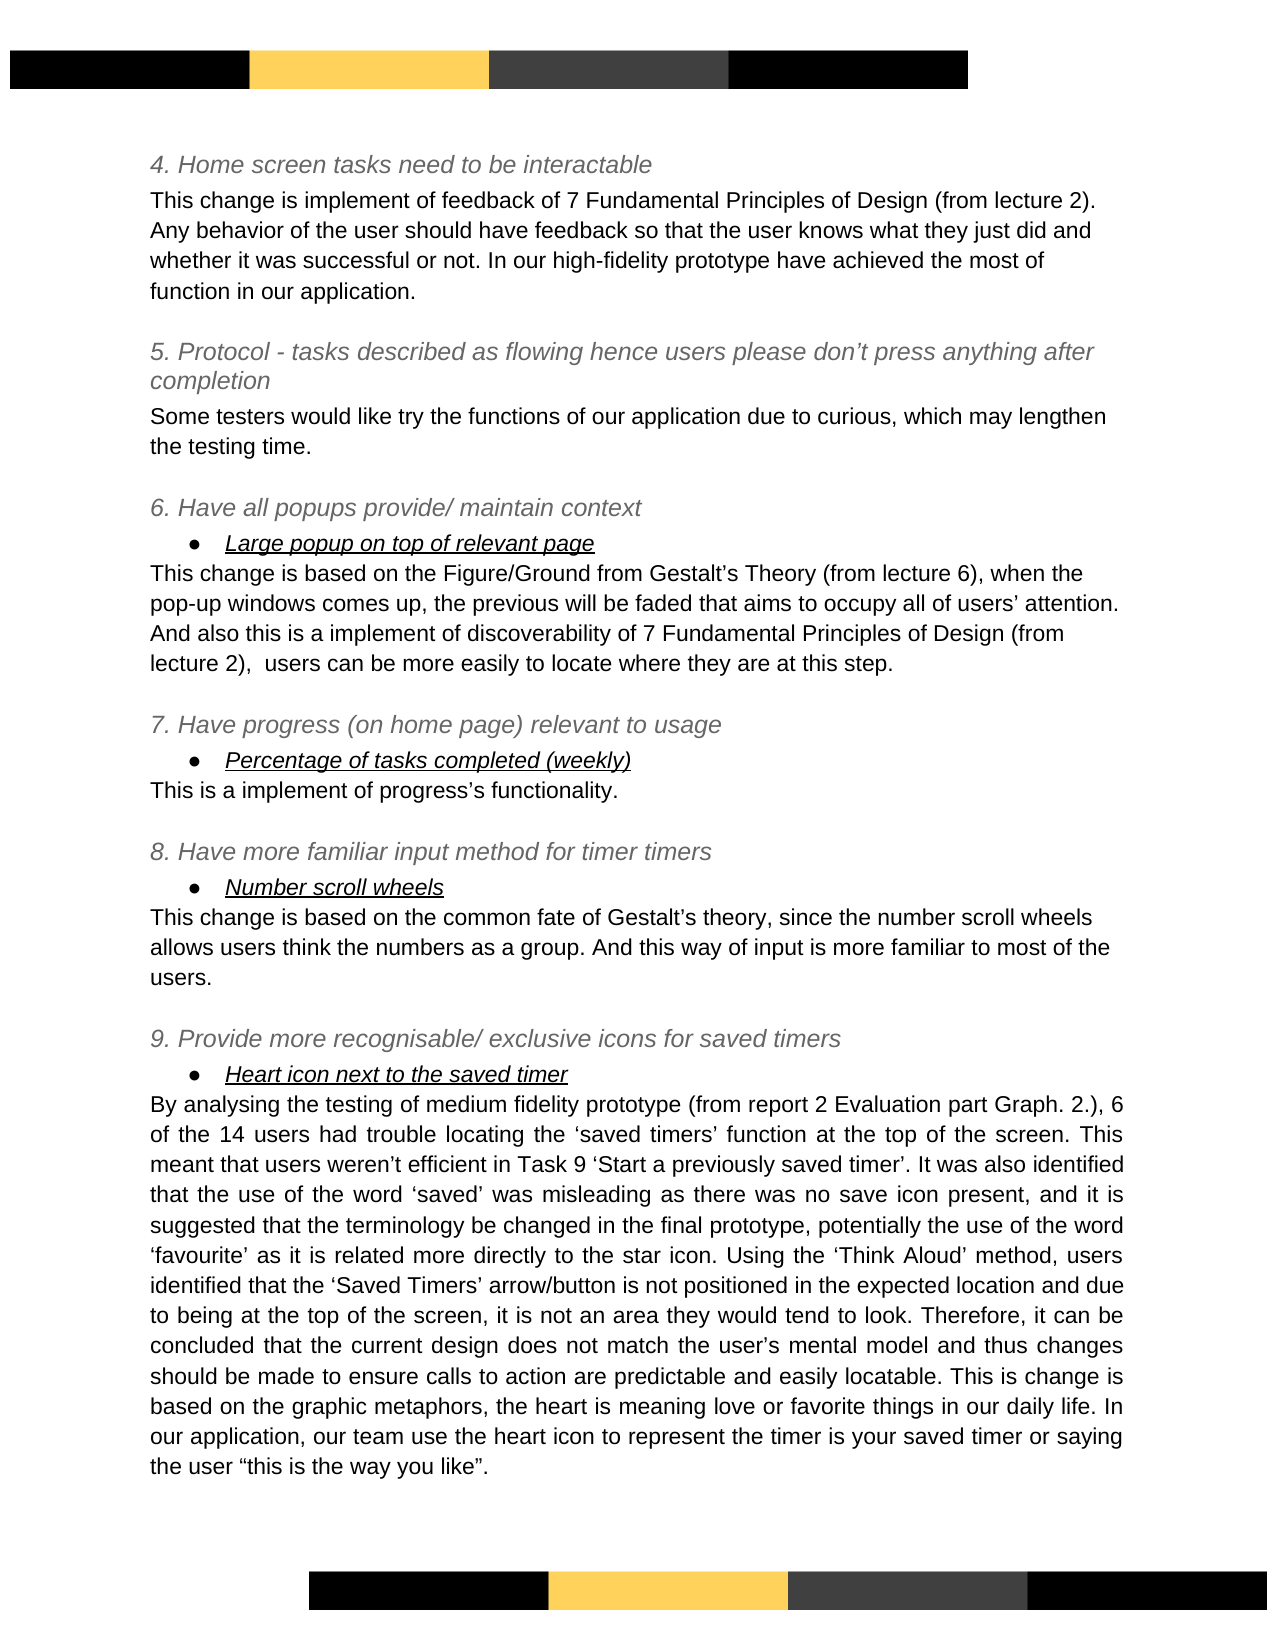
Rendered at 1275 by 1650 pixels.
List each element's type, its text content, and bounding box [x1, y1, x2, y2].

text This change is based on the common fate of Gestalt’s theory, since the number scroll wheels allows users think the numbers as a group. And this way of input is more familiar to most of the users. [150, 904, 1125, 991]
subtitle 5. Protocol - tasks described as flowing hence users please don’t press anything after completion [150, 337, 1125, 394]
list Number scroll wheels [187, 873, 1125, 900]
text This change is based on the Figure/Ground from Gestalt’s Theory (from lecture 6), when the pop-up windows comes up, the previous will be faded that aims to occupy all of users’ attention. And also this is a implement of discoverability of 7 Fundamental Principles of Design (from lecture 2), users can be more easily to locate where they are at this step. [150, 560, 1125, 677]
text By analysing the testing of medium fidelity prototype (from report 2 Evaluation part Graph. 2.), 6 of the 14 users had trouble locating the ‘saved timers’ function at the top of the screen. This meant that users weren’t efficient in Task 9 ‘Start a previously saved timer’. It was also identified that the use of the word ‘saved’ was misleading as there was no save icon present, and it is suggested that the terminology be changed in the final prototype, potentially the use of the word ‘favourite’ as it is related more directly to the star icon. Using the ‘Think Aloud’ method, users identified that the ‘Saved Timers’ arrow/button is not positioned in the expected location and due to being at the top of the screen, it is not an area they would tend to look. Therefore, it can be concluded that the current design does not match the user’s mental model and thus changes should be made to ensure calls to action are predictable and easily locatable. This is change is based on the graphic metaphors, the heart is meaning love or favorite things in our daily life. In our application, our team use the heart icon to represent the timer is your saved timer or saying the user “this is the way you like”. [150, 1091, 1125, 1480]
list Heart icon next to the saved timer [187, 1061, 1125, 1087]
text This is a implement of progress’s functionality. [150, 777, 1125, 803]
list Large popup on top of relevant page [187, 529, 1125, 556]
list Percentage of tasks completed (weekly) [187, 747, 1125, 773]
subtitle 4. Home screen tasks need to be interactable [150, 150, 1125, 179]
text Some testers would like try the functions of our application due to curious, which may lengthen the testing time. [150, 403, 1125, 459]
subtitle 9. Provide more recognisable/ exclusive icons for saved timers [150, 1023, 1125, 1052]
subtitle 6. Have all popups provide/ maintain context [150, 492, 1125, 521]
subtitle 7. Have progress (on home page) relevant to usage [150, 710, 1125, 738]
subtitle 8. Have more familiar input method for timer timers [150, 836, 1125, 865]
picture [300, 1563, 1275, 1618]
picture [0, 42, 976, 97]
text This change is implement of feedback of 7 Fundamental Principles of Design (from lecture 2). Any behavior of the user should have feedback so that the user knows what they just did and whether it was successful or not. In our high-fidelity prototype have achieved the most of function in our application. [150, 187, 1125, 304]
